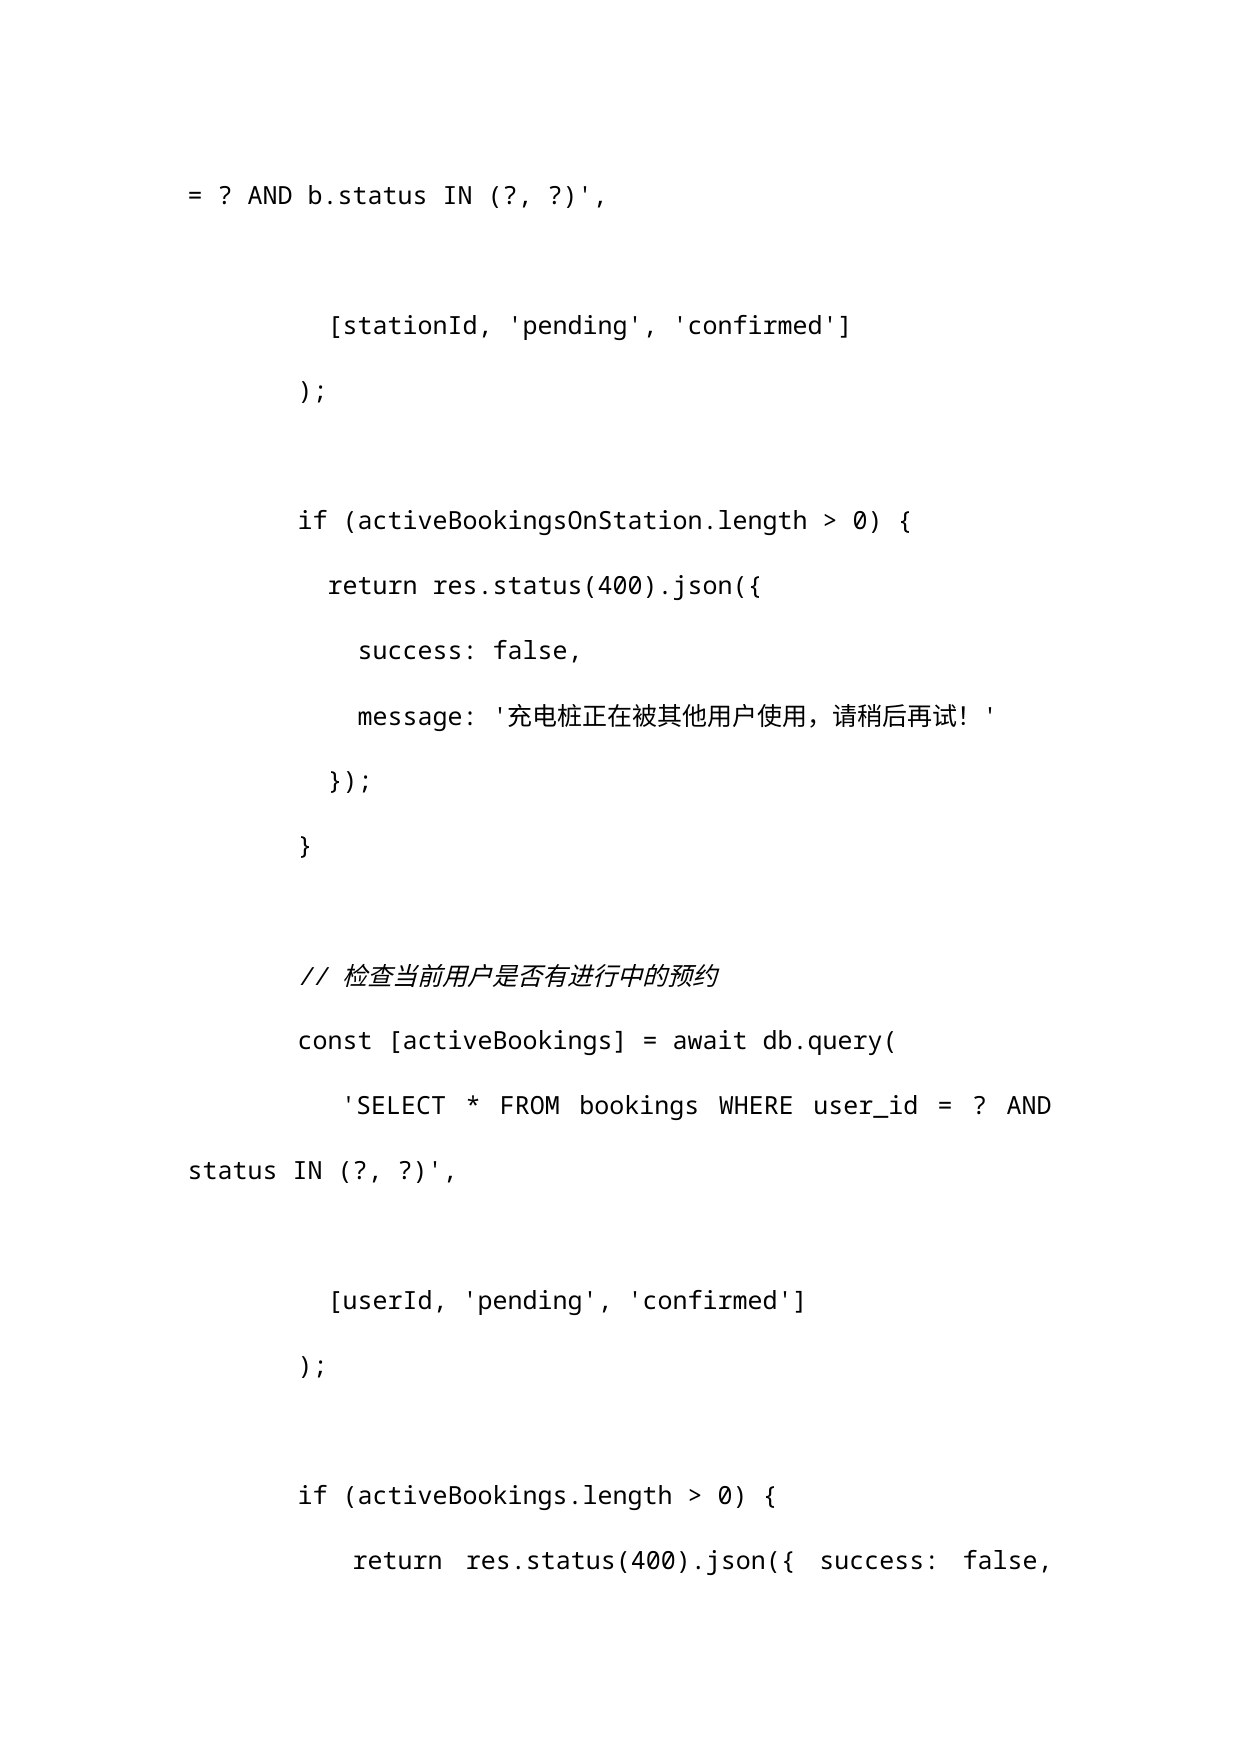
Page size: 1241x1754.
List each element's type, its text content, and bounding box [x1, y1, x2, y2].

text message: '充电桩正在被其他用户使用，请稍后再试！' [187, 682, 1053, 747]
text [userId, 'pending', 'confirmed'] [187, 1267, 1053, 1332]
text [187, 1527, 1053, 1592]
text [187, 162, 1053, 227]
text success: false, [187, 617, 1053, 682]
text }); [187, 747, 1053, 812]
text 'SELECT * FROM bookings WHERE user_id = ? AND status IN (?, ?)', [187, 1072, 1053, 1202]
text ); [187, 1332, 1053, 1397]
text return res.status(400).json({ [187, 552, 1053, 617]
text if (activeBookingsOnStation.length > 0) { [187, 487, 1053, 552]
text // 检查当前用户是否有进行中的预约 [187, 942, 1053, 1007]
text const [activeBookings] = await db.query( [187, 1007, 1053, 1072]
text ); [187, 357, 1053, 422]
text if (activeBookings.length > 0) { [187, 1462, 1053, 1527]
text } [187, 812, 1053, 877]
text [stationId, 'pending', 'confirmed'] [187, 292, 1053, 357]
